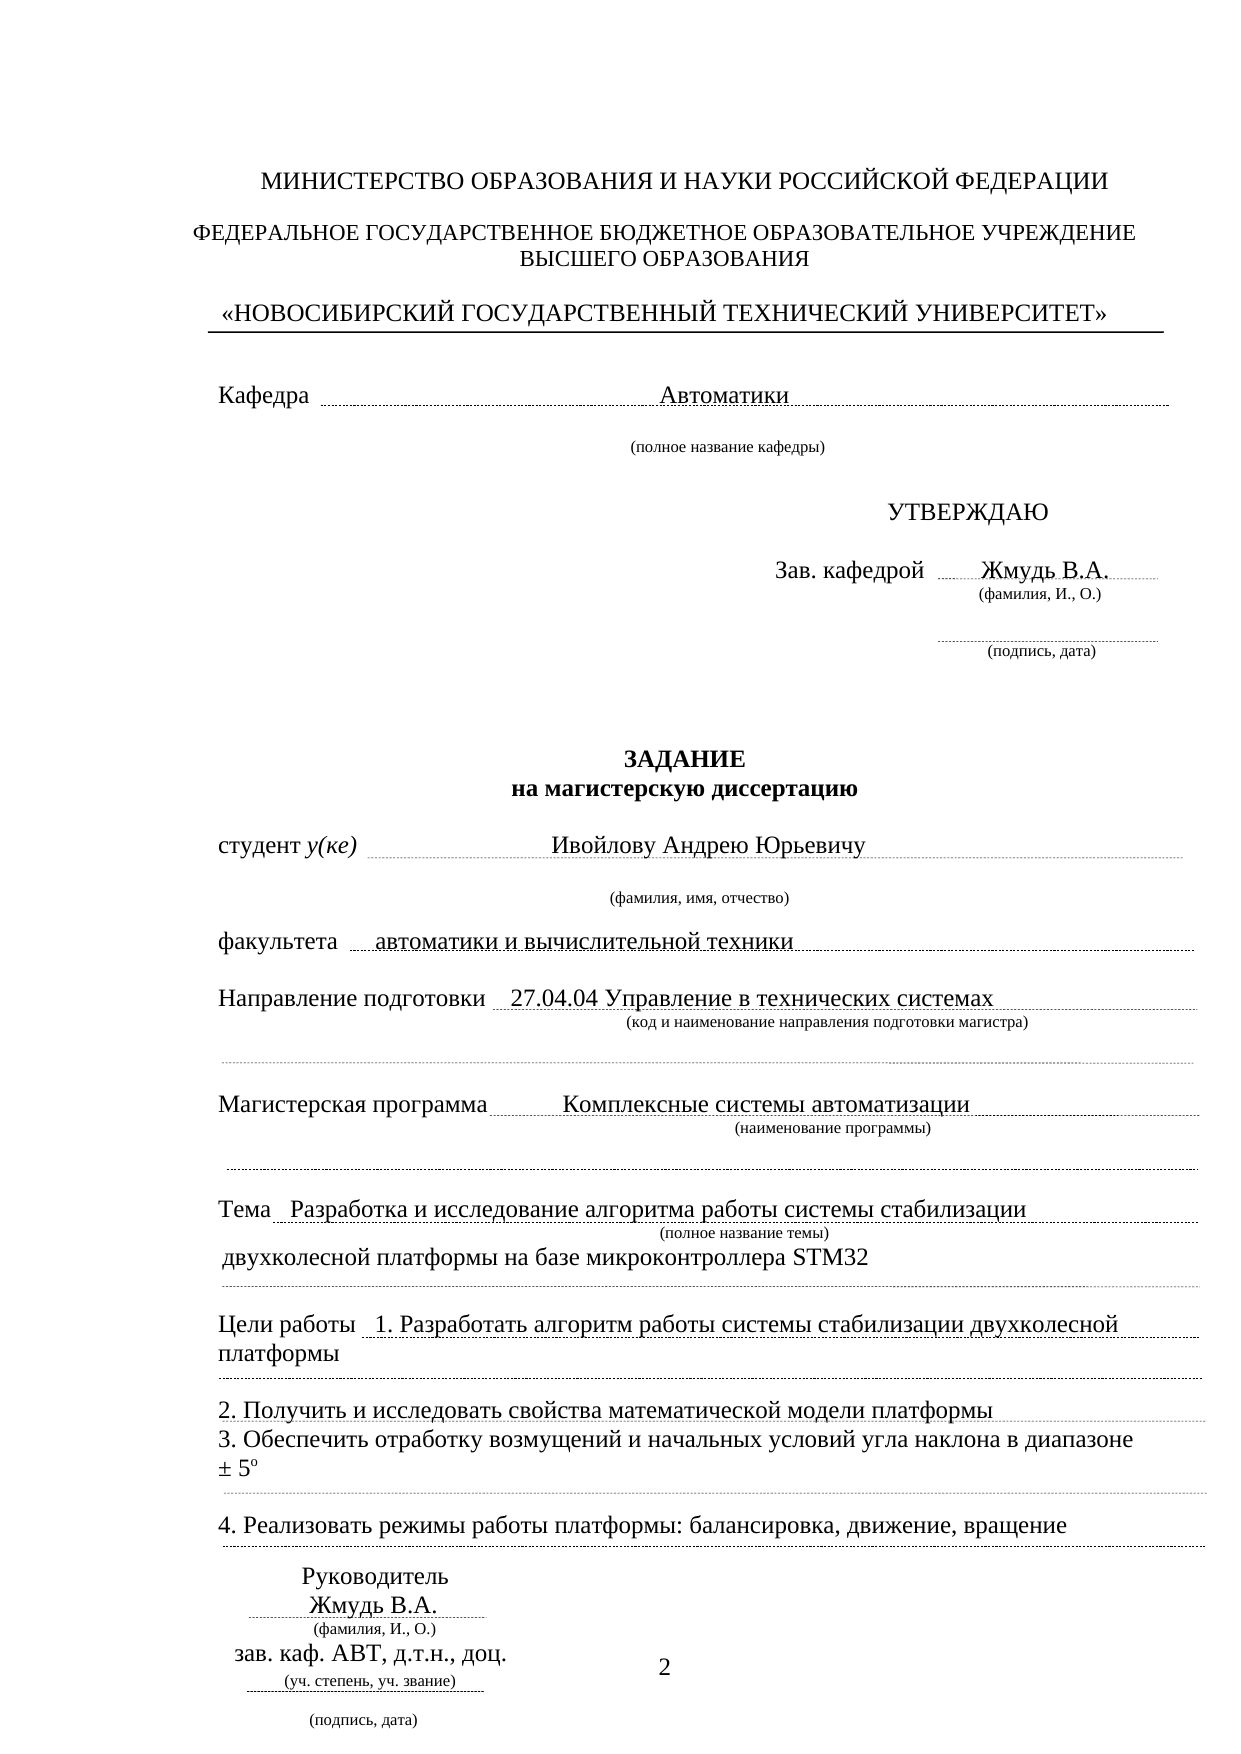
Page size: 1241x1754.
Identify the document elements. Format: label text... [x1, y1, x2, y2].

text МИНИСТЕРСТВО ОБРАЗОВАНИЯ И НАУКИ РОССИЙСКОЙ ФЕДЕРАЦИИ [218, 166, 1152, 195]
text ВЫСШЕГО ОБРАЗОВАНИЯ [177, 245, 1152, 272]
text на магистерскую диссертацию [218, 773, 1152, 801]
text факультета автоматики и вычислительной техники [218, 926, 1152, 955]
text Магистерская программа Комплексные системы автоматизации [218, 1089, 1152, 1118]
text Тема Разработка и исследование алгоритма работы системы стабилизации [218, 1194, 1152, 1223]
text «НОВОСИБИРСКИЙ ГОСУДАРСТВЕННЫЙ ТЕХНИЧЕСКИЙ УНИВЕРСИТЕТ» [177, 298, 1152, 327]
text (полное название темы) [218, 1223, 1152, 1242]
text платформы [218, 1338, 1152, 1367]
text студент у(ке) Ивойлову Андрею Юрьевичу (фамилия, имя, отчество) [218, 830, 1152, 907]
text ЗАДАНИЕ [218, 744, 1152, 773]
text 2. Получить и исследовать свойства математической модели платформы [218, 1396, 1152, 1424]
text (наименование программы) [218, 1118, 1152, 1137]
text 3. Обеспечить отработку возмущений и начальных условий угла наклона в диапазоне ± 5о [218, 1424, 1152, 1482]
text Цели работы 1. Разработать алгоритм работы системы стабилизации двухколесной [218, 1309, 1152, 1338]
text ФЕДЕРАЛЬНОЕ ГОСУДАРСТВЕННОЕ БЮДЖЕТНОЕ ОБРАЗОВАТЕЛЬНОЕ УЧРЕЖДЕНИЕ [177, 219, 1152, 245]
text Кафедра Автоматики (полное название кафедры) [218, 380, 1152, 456]
text двухколесной платформы на базе микроконтроллера STM32 [218, 1242, 1152, 1271]
text 4. Реализовать режимы работы платформы: балансировка, движение, вращение [218, 1511, 1152, 1539]
text Направление подготовки 27.04.04 Управление в технических системах [218, 983, 1152, 1012]
text (код и наименование направления подготовки магистра) [218, 1012, 1152, 1031]
